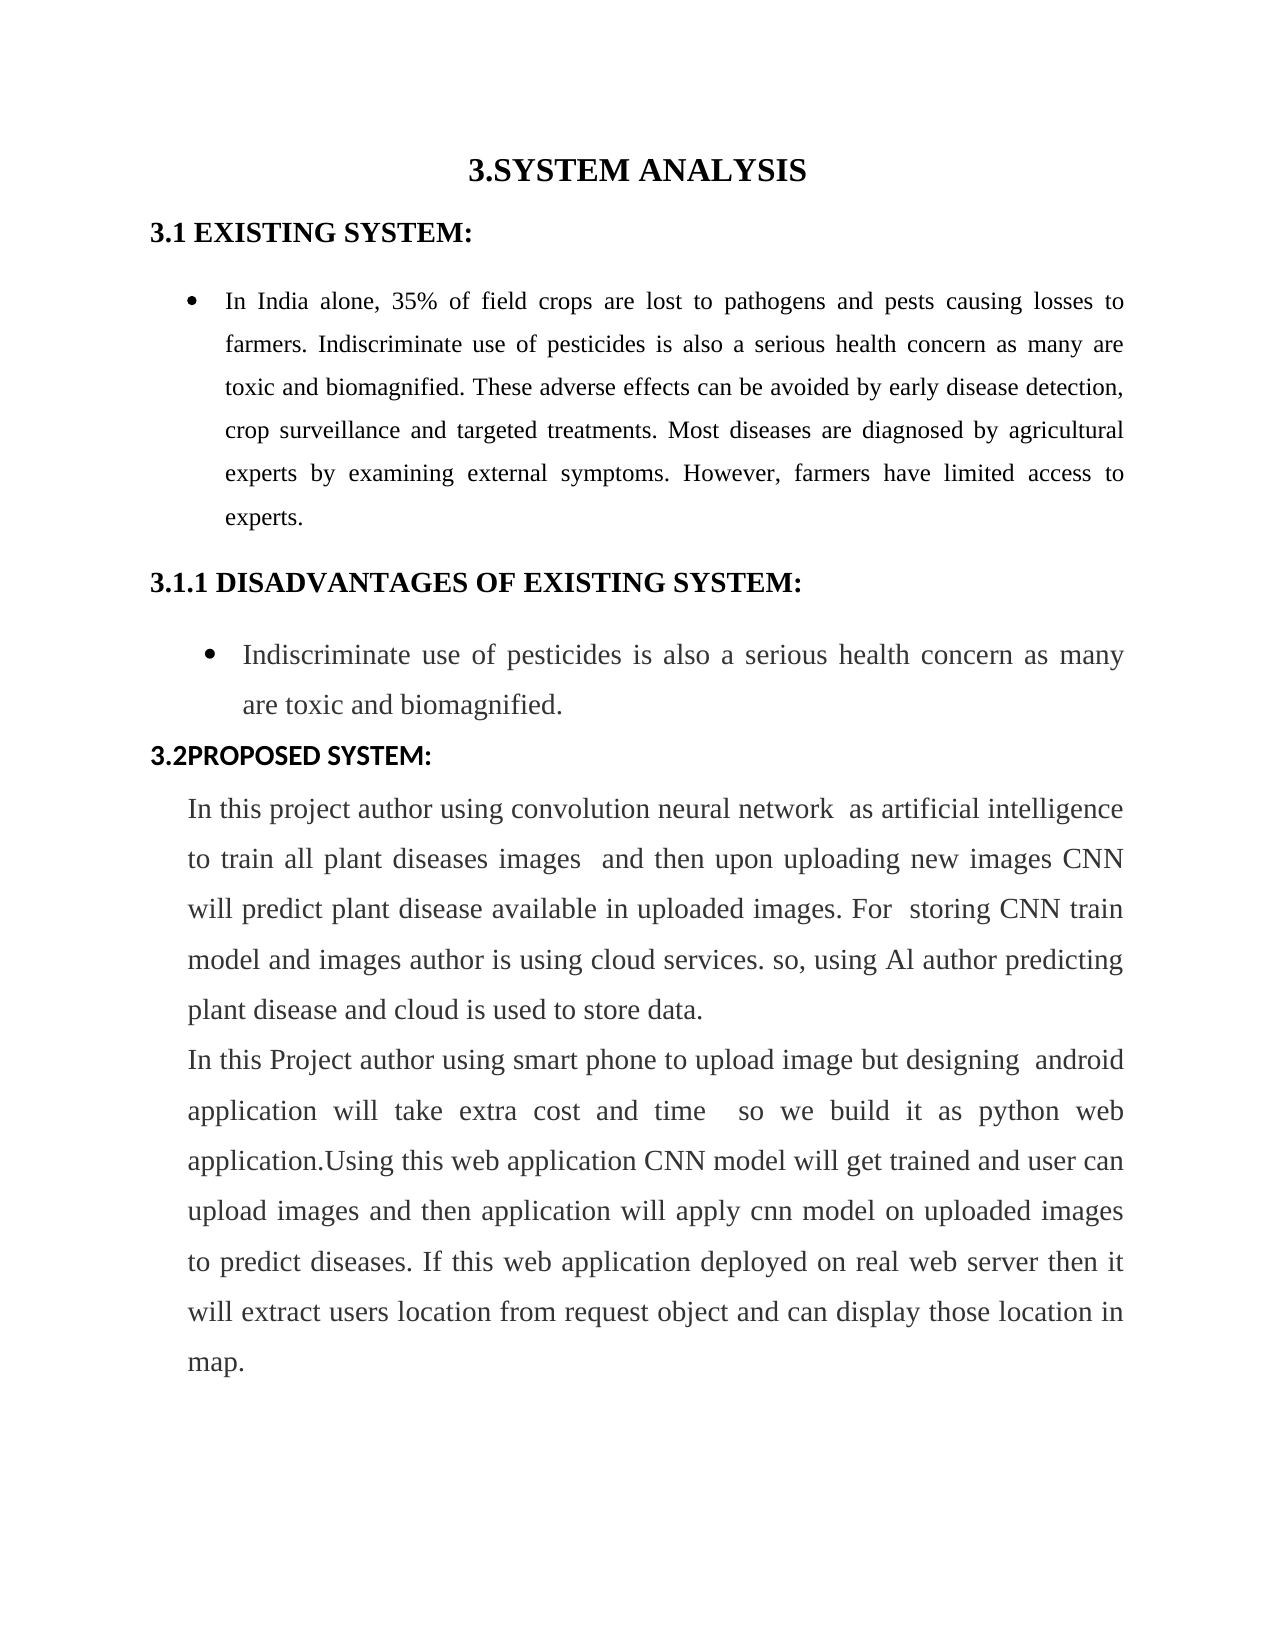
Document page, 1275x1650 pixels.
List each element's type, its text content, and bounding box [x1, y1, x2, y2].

text 3.1.1 DISADVANTAGES OF EXISTING SYSTEM: [150, 566, 1125, 599]
list In India alone, 35% of field crops are lost to pathogens and pests causing losses to farmers. Indiscriminate use of pesticides is also a serious health concern as many are toxic and biomagnified. These adverse effects can be avoided by early disease detection, crop surveillance and targeted treatments. Most diseases are diagnosed by agricultural experts by examining external symptoms. However, farmers have limited access to experts. [187, 286, 1125, 530]
list In this project author using convolution neural network as artificial intelligence to train all plant diseases images and then upon uploading new images CNN will predict plant disease available in uploaded images. For storing CNN train model and images author is using cloud services. so, using Al author predicting plant disease and cloud is used to store data. [187, 791, 1125, 855]
text 3.1 EXISTING SYSTEM: [150, 215, 1125, 248]
list In this Project author using smart phone to upload image but designing android application will take extra cost and time so we build it as python web application.Using this web application CNN model will get trained and user can upload images and then application will apply cnn model on uploaded images to predict diseases. If this web application deployed on real web server then it will extract users location from request object and can display those location in map. [187, 1042, 1125, 1258]
list In this Project author using smart phone to upload image but designing android application will take extra cost and time so we build it as python web application.Using this web application CNN model will get trained and user can upload images and then application will apply cnn model on uploaded images to predict diseases. If this web application deployed on real web server then it will extract users location from request object and can display those location in map. [187, 1259, 1125, 1378]
list In this project author using convolution neural network as artificial intelligence to train all plant diseases images and then upon uploading new images CNN will predict plant disease available in uploaded images. For storing CNN train model and images author is using cloud services. so, using Al author predicting plant disease and cloud is used to store data. [187, 856, 1125, 1026]
list PROPOSED SYSTEM: [150, 737, 1125, 773]
text 3.SYSTEM ANALYSIS [150, 150, 1125, 188]
list Indiscriminate use of pesticides is also a serious health concern as many are toxic and biomagnified. [205, 637, 1125, 721]
